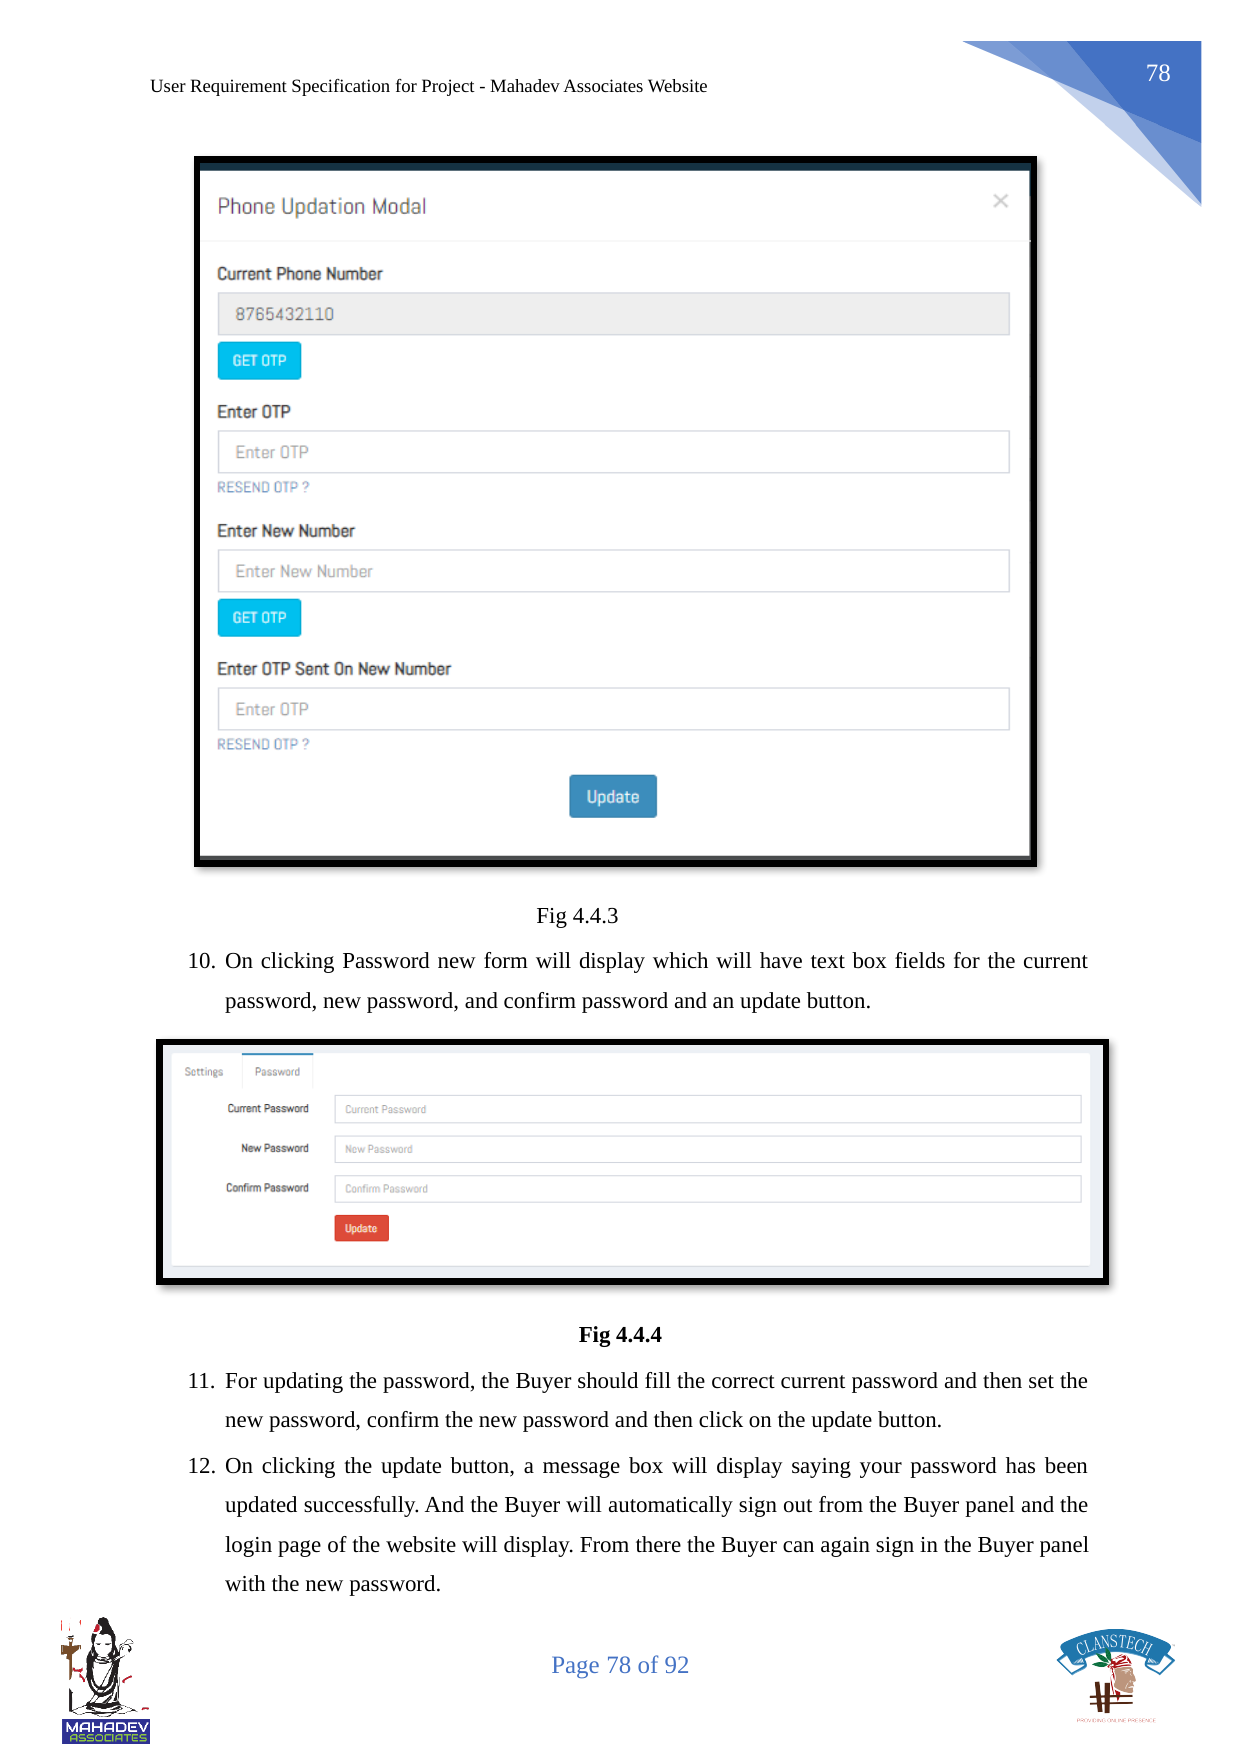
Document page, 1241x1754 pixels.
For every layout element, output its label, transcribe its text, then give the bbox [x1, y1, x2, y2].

picture [962, 41, 1202, 207]
list On clicking the update button, a message box will display saying your password has been updated successfully. And the Buyer will automatically sign out from the Buyer panel and the login page of the website will display. From there the Buyer can again sign in the Buyer panel with the new password. [187, 1452, 1090, 1597]
list On clicking Password new form will display which will have text box fields for the current password, new password, and confirm password and an update button. [187, 947, 1090, 1013]
picture [200, 163, 1031, 860]
list For updating the password, the Buyer should fill the correct current password and then set the new password, confirm the new password and then click on the update button. [187, 1367, 1090, 1433]
text Fig 4.4.4 [150, 1322, 1090, 1348]
picture [1056, 1629, 1175, 1724]
picture [163, 1045, 1103, 1278]
picture [60, 1601, 150, 1744]
text Fig 4.4.3 [187, 902, 1090, 928]
